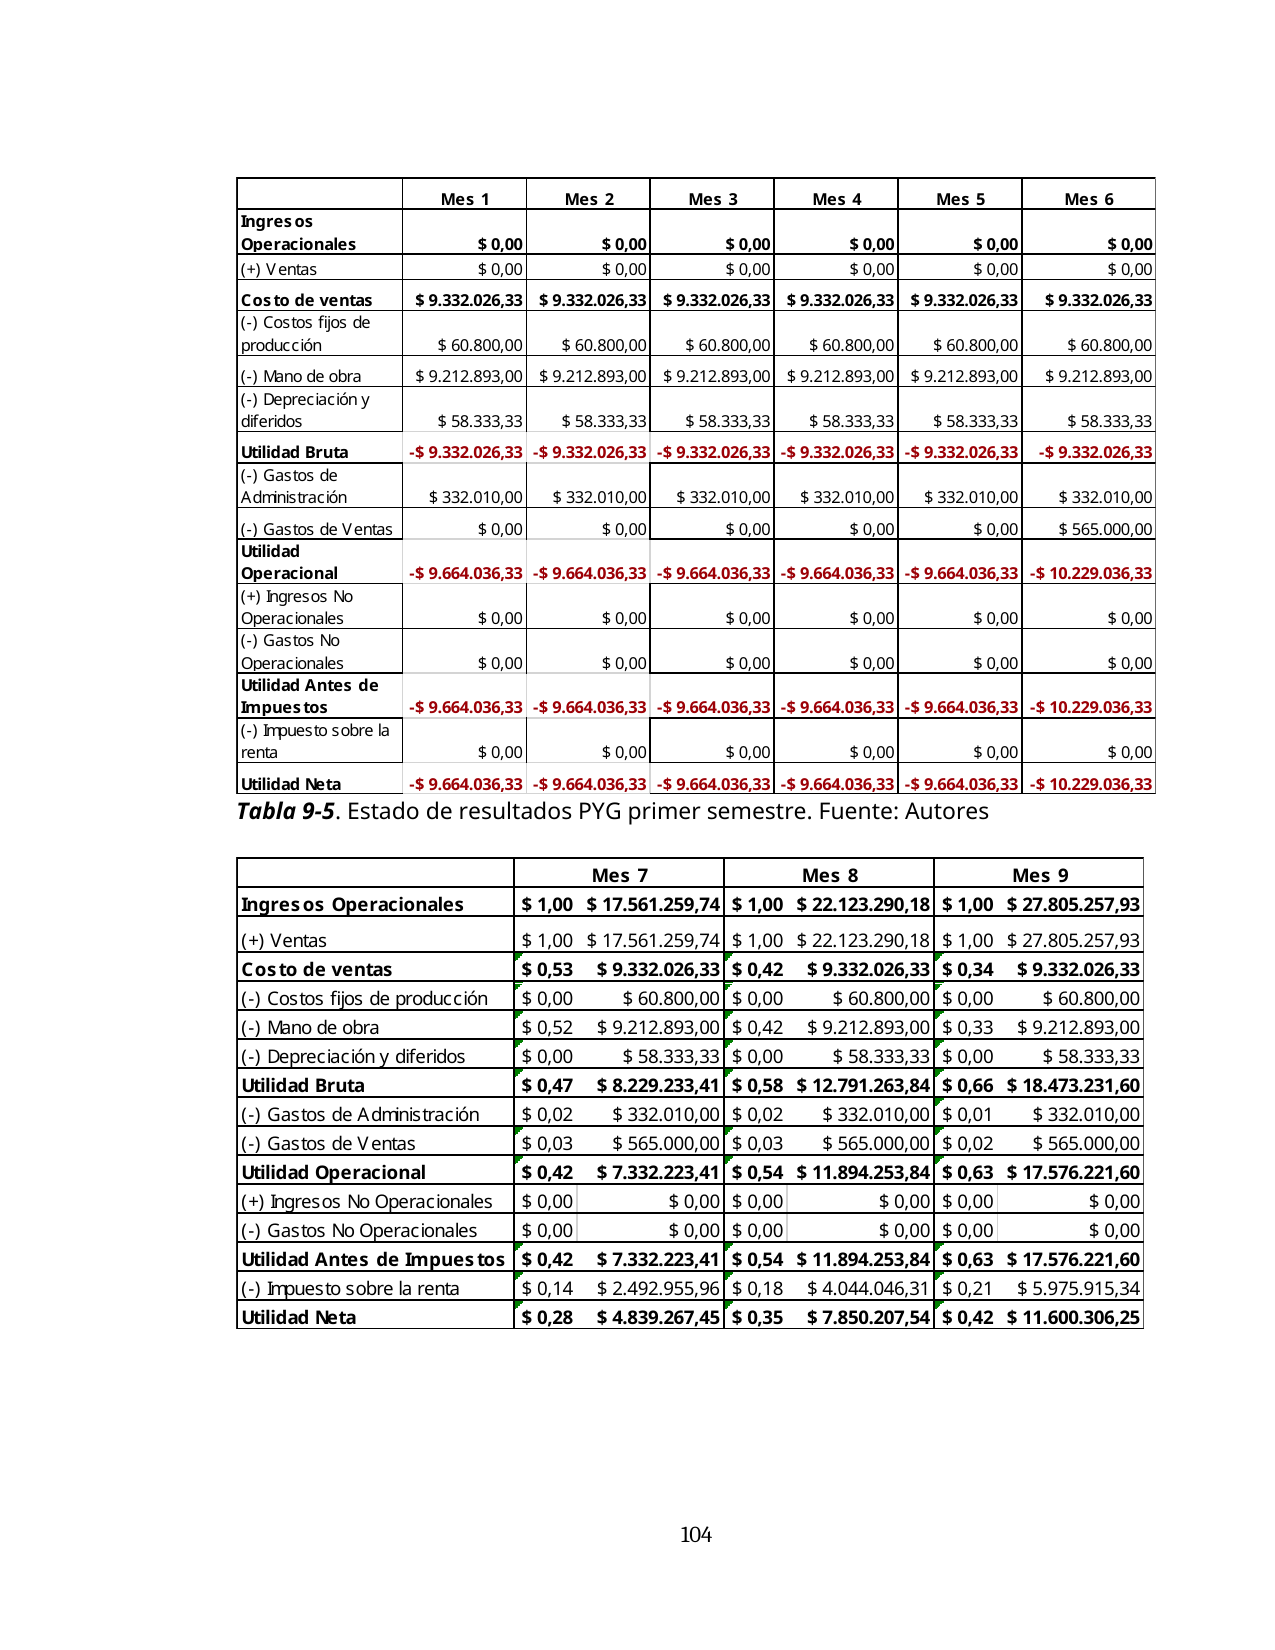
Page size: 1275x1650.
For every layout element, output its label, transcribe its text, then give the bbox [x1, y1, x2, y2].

text Tabla 9-5. Estado de resultados PYG primer semestre. Fuente: Autores [236, 795, 1157, 826]
